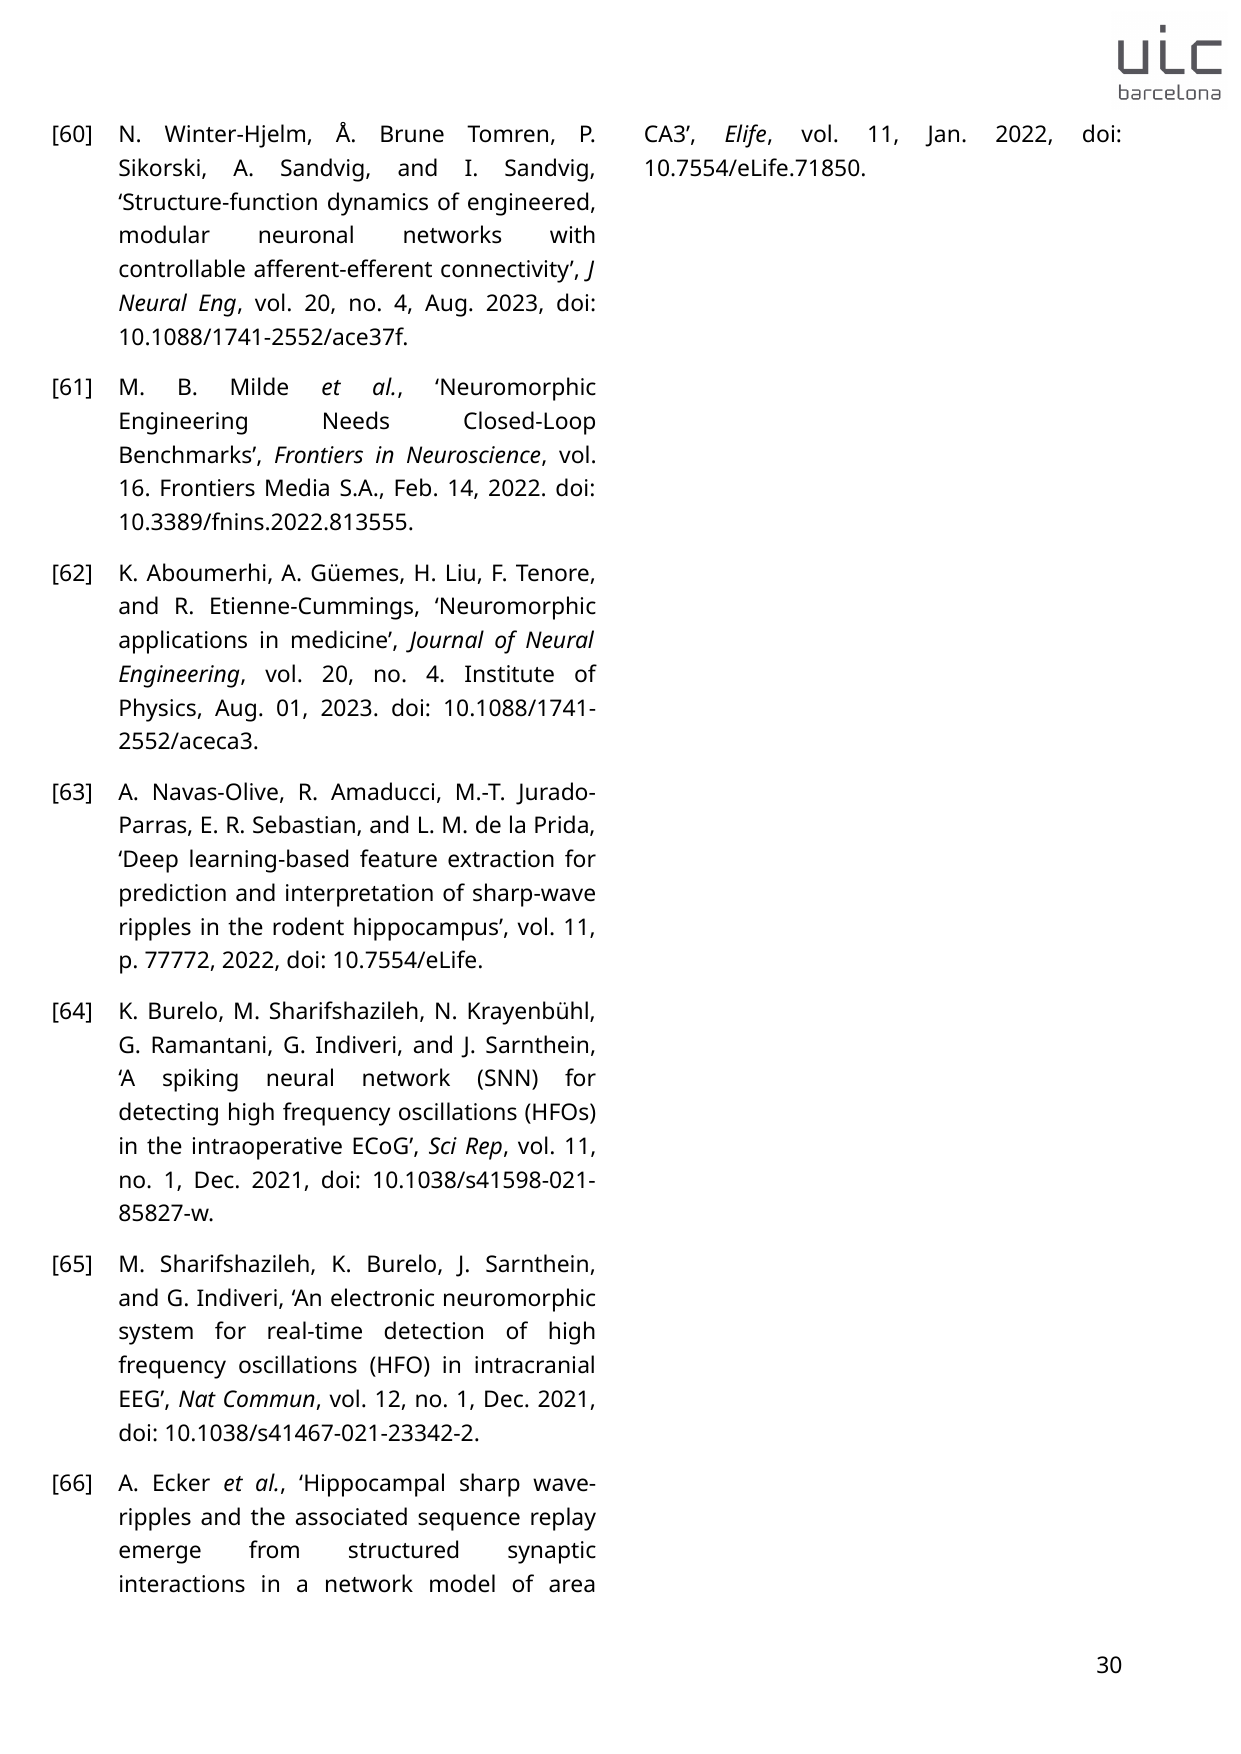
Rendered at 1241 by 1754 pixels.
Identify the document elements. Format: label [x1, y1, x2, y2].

picture [1110, 11, 1229, 110]
